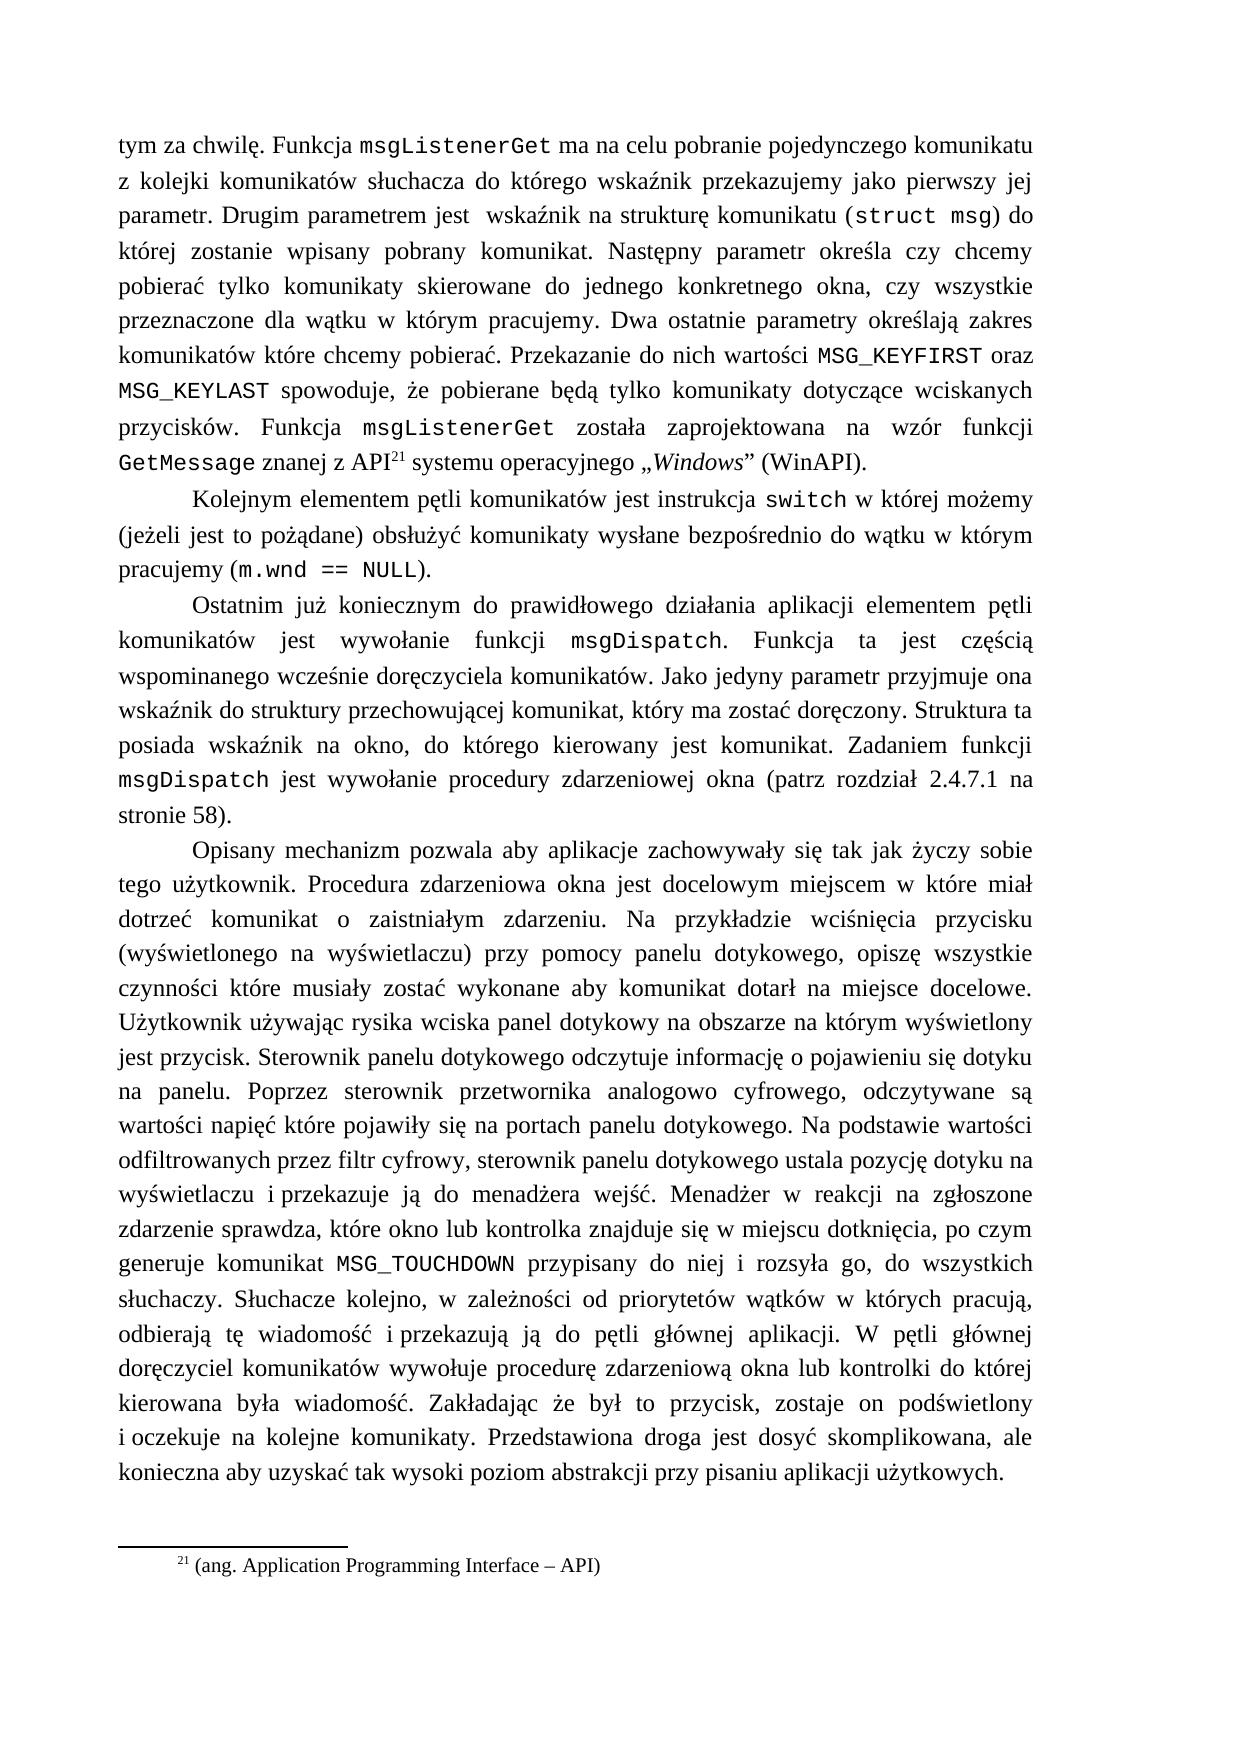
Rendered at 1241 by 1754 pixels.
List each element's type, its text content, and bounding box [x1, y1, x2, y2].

text Opisany mechanizm pozwala aby aplikacje zachowywały się tak jak życzy sobie tego użytkownik. Procedura zdarzeniowa okna jest docelowym miejscem w które miał dotrzeć komunikat o zaistniałym zdarzeniu. Na przykładzie wciśnięcia przycisku (wyświetlonego na wyświetlaczu) przy pomocy panelu dotykowego, opiszę wszystkie czynności które musiały zostać wykonane aby komunikat dotarł na miejsce docelowe. Użytkownik używając rysika wciska panel dotykowy na obszarze na którym wyświetlony jest przycisk. Sterownik panelu dotykowego odczytuje informację o pojawieniu się dotyku na panelu. Poprzez sterownik przetwornika analogowo cyfrowego, odczytywane są wartości napięć które pojawiły się na portach panelu dotykowego. Na podstawie wartości odfiltrowanych przez filtr cyfrowy, sterownik panelu dotykowego ustala pozycję dotyku na wyświetlaczu i przekazuje ją do menadżera wejść. Menadżer w reakcji na zgłoszone zdarzenie sprawdza, które okno lub kontrolka znajduje się w miejscu dotknięcia, po czym generuje komunikat MSG_TOUCHDOWN przypisany do niej i rozsyła go, do wszystkich słuchaczy. Słuchacze kolejno, w zależności od priorytetów wątków w których pracują, odbierają tę wiadomość i przekazują ją do pętli głównej aplikacji. W pętli głównej doręczyciel komunikatów wywołuje procedurę zdarzeniową okna lub kontrolki do której kierowana była wiadomość. Zakładając że był to przycisk, zostaje on podświetlony i oczekuje na kolejne komunikaty. Przedstawiona droga jest dosyć skomplikowana, ale konieczna aby uzyskać tak wysoki poziom abstrakcji przy pisaniu aplikacji użytkowych. [118, 835, 1033, 1486]
text Kolejnym elementem pętli komunikatów jest instrukcja switch w której możemy (jeżeli jest to pożądane) obsłużyć komunikaty wysłane bezpośrednio do wątku w którym pracujemy (m.wnd == NULL). [118, 484, 1033, 584]
text Ostatnim już koniecznym do prawidłowego działania aplikacji elementem pętli komunikatów jest wywołanie funkcji msgDispatch. Funkcja ta jest częścią wspominanego wcześnie doręczyciela komunikatów. Jako jedyny parametr przyjmuje ona wskaźnik do struktury przechowującej komunikat, który ma zostać doręczony. Struktura ta posiada wskaźnik na okno, do którego kierowany jest komunikat. Zadaniem funkcji msgDispatch jest wywołanie procedury zdarzeniowej okna (patrz rozdział 2.4.7.1 na stronie 57). [118, 590, 1033, 829]
